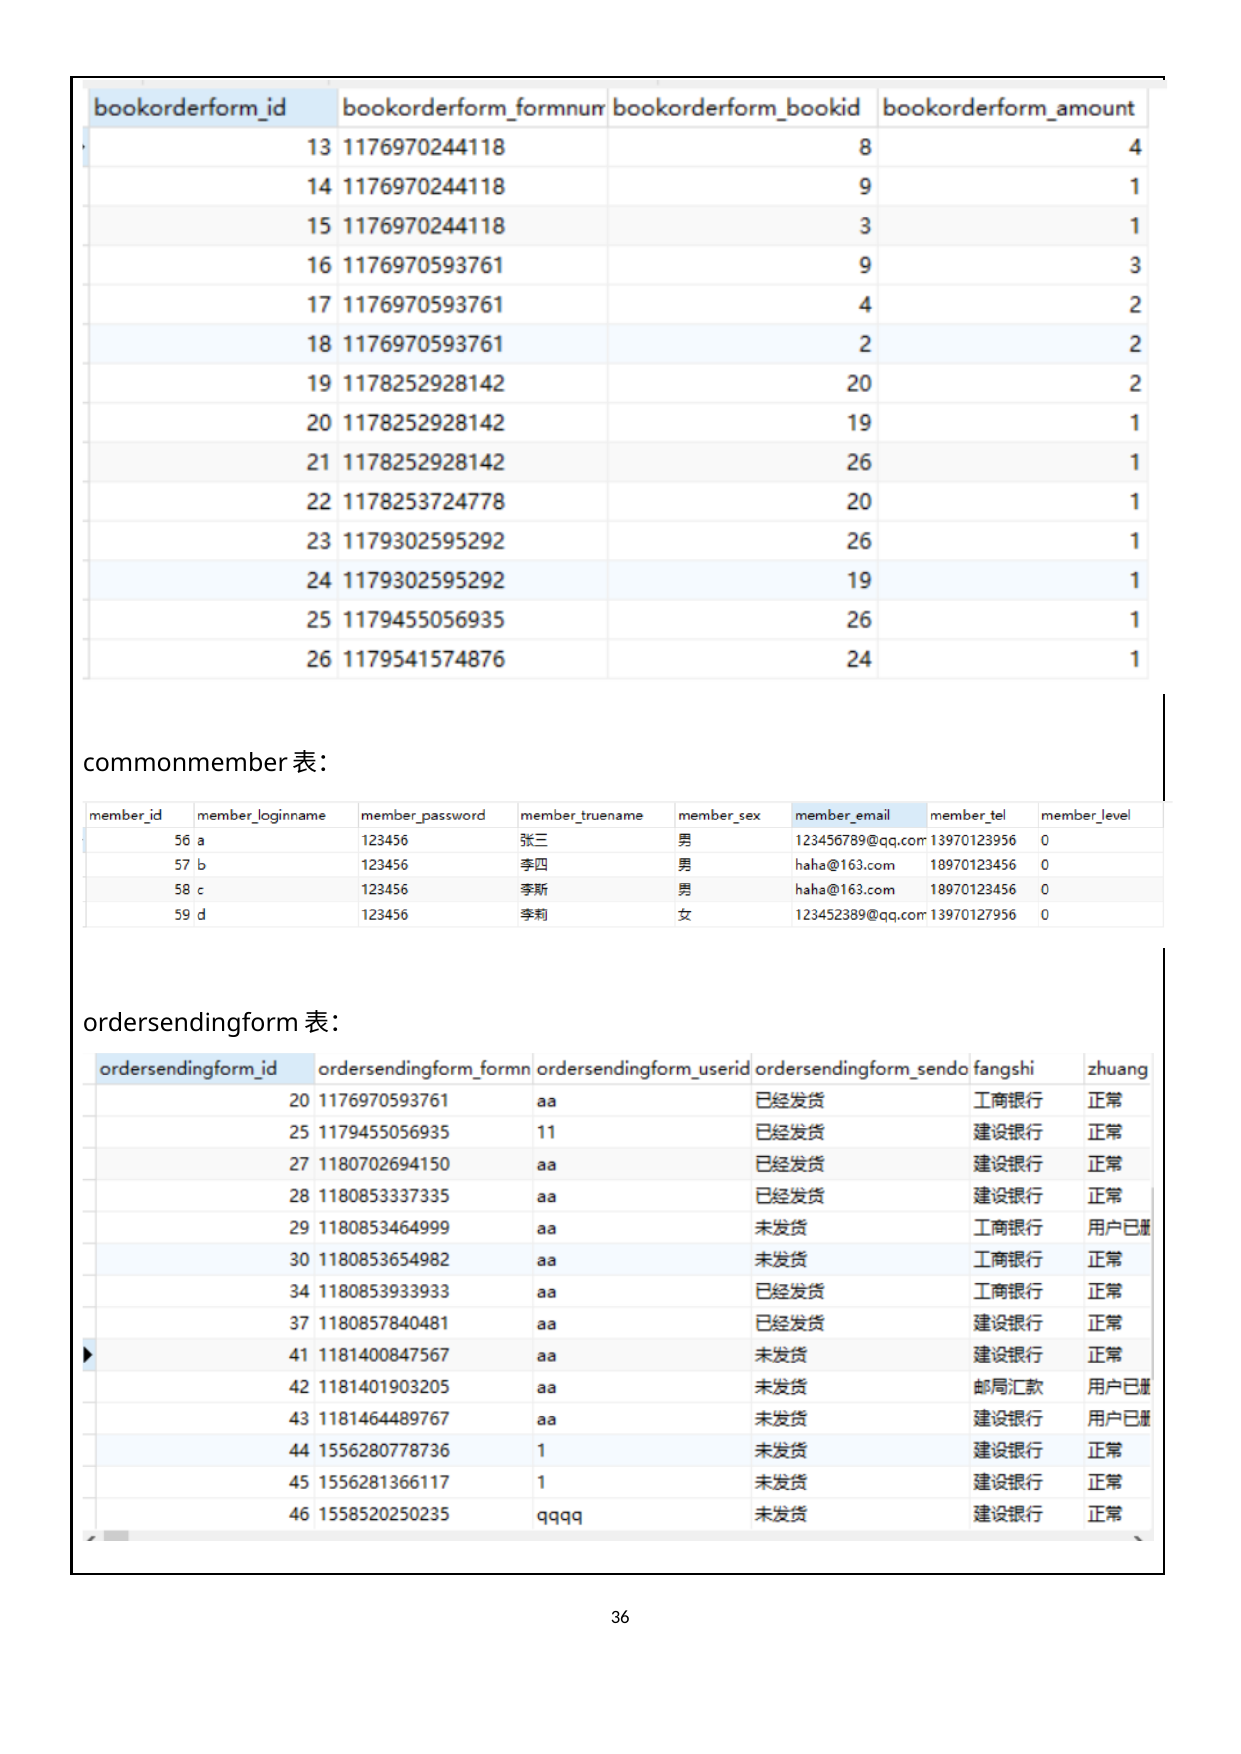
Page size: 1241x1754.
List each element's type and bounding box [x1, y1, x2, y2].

table_header [73, 78, 1163, 1573]
picture [82, 1053, 1154, 1541]
picture [82, 80, 1168, 694]
picture [82, 801, 1173, 948]
